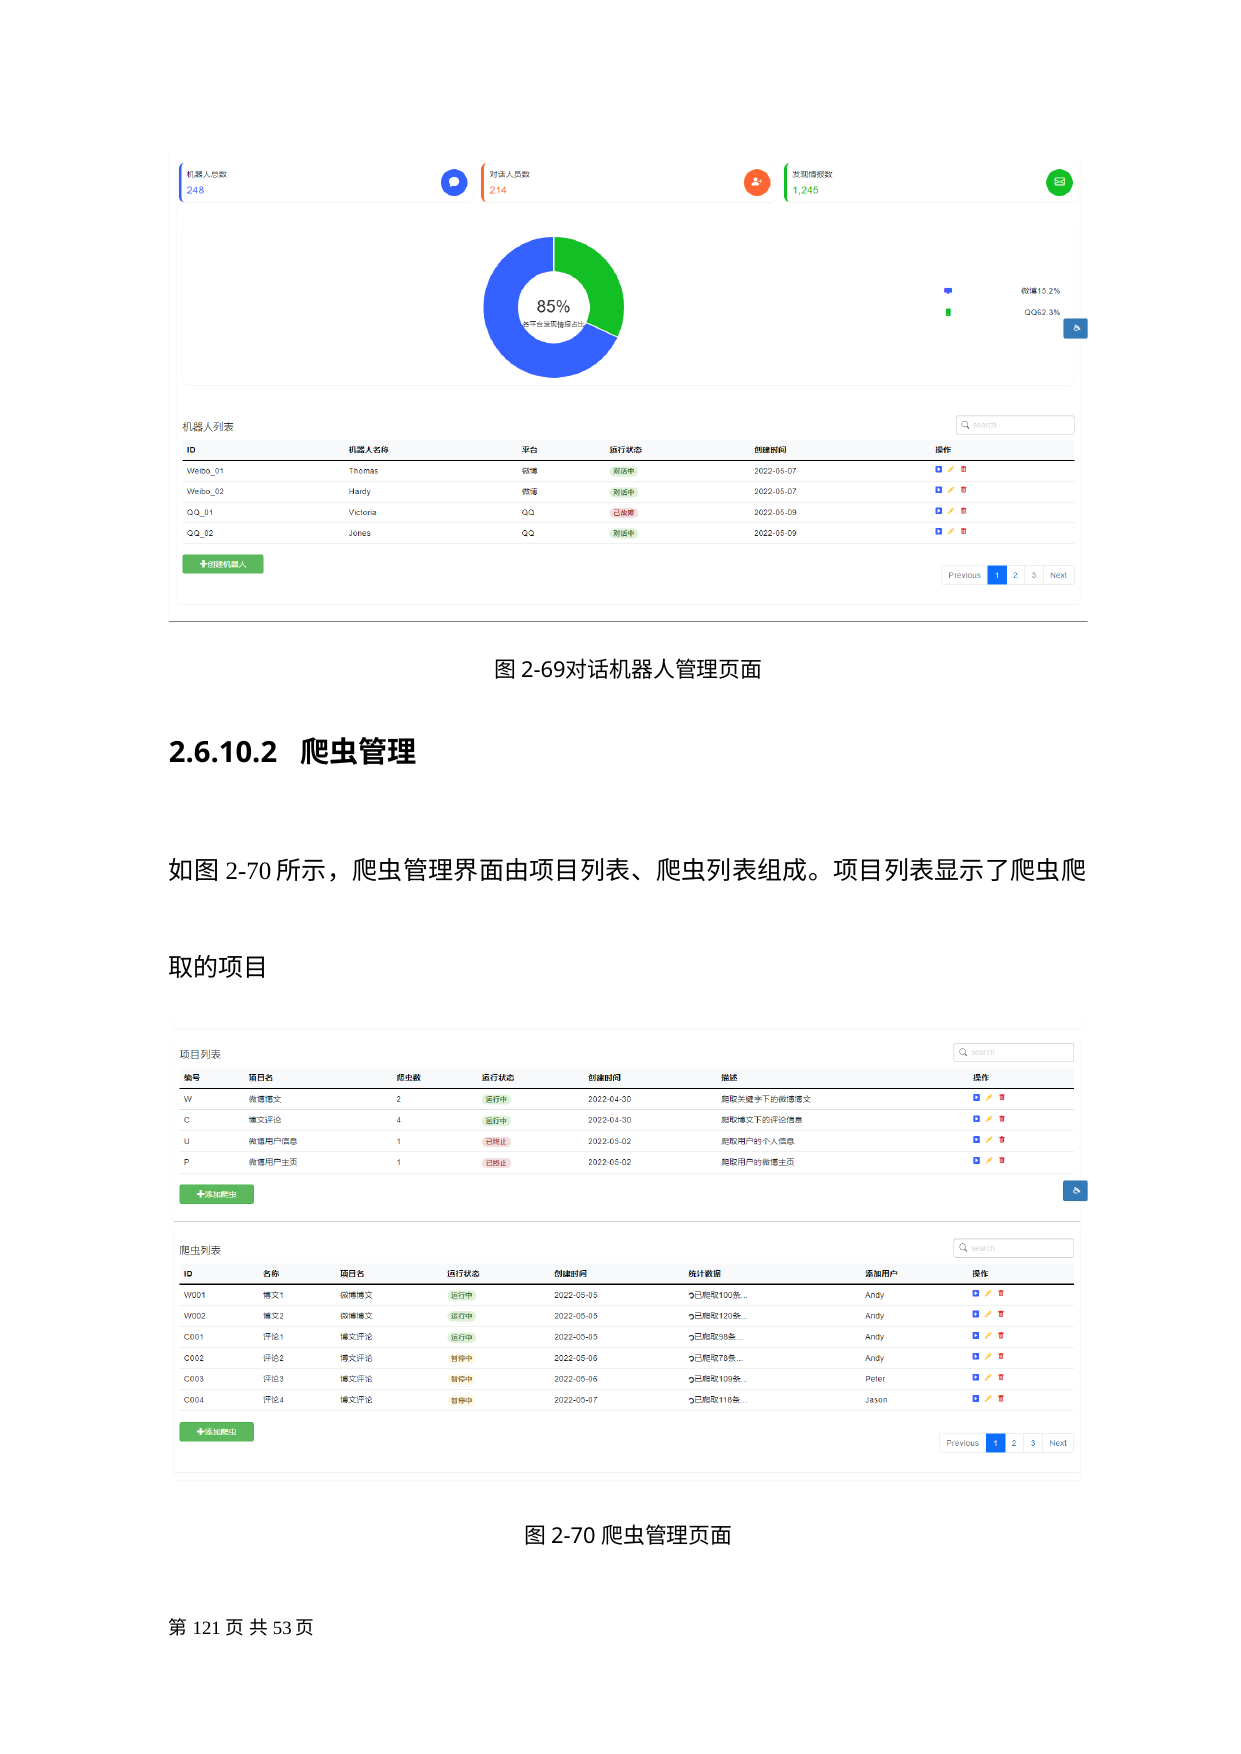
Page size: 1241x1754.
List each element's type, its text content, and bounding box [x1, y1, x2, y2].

picture [168, 1016, 1088, 1481]
subtitle 爬虫管理 [169, 717, 1087, 782]
picture [168, 150, 1088, 622]
